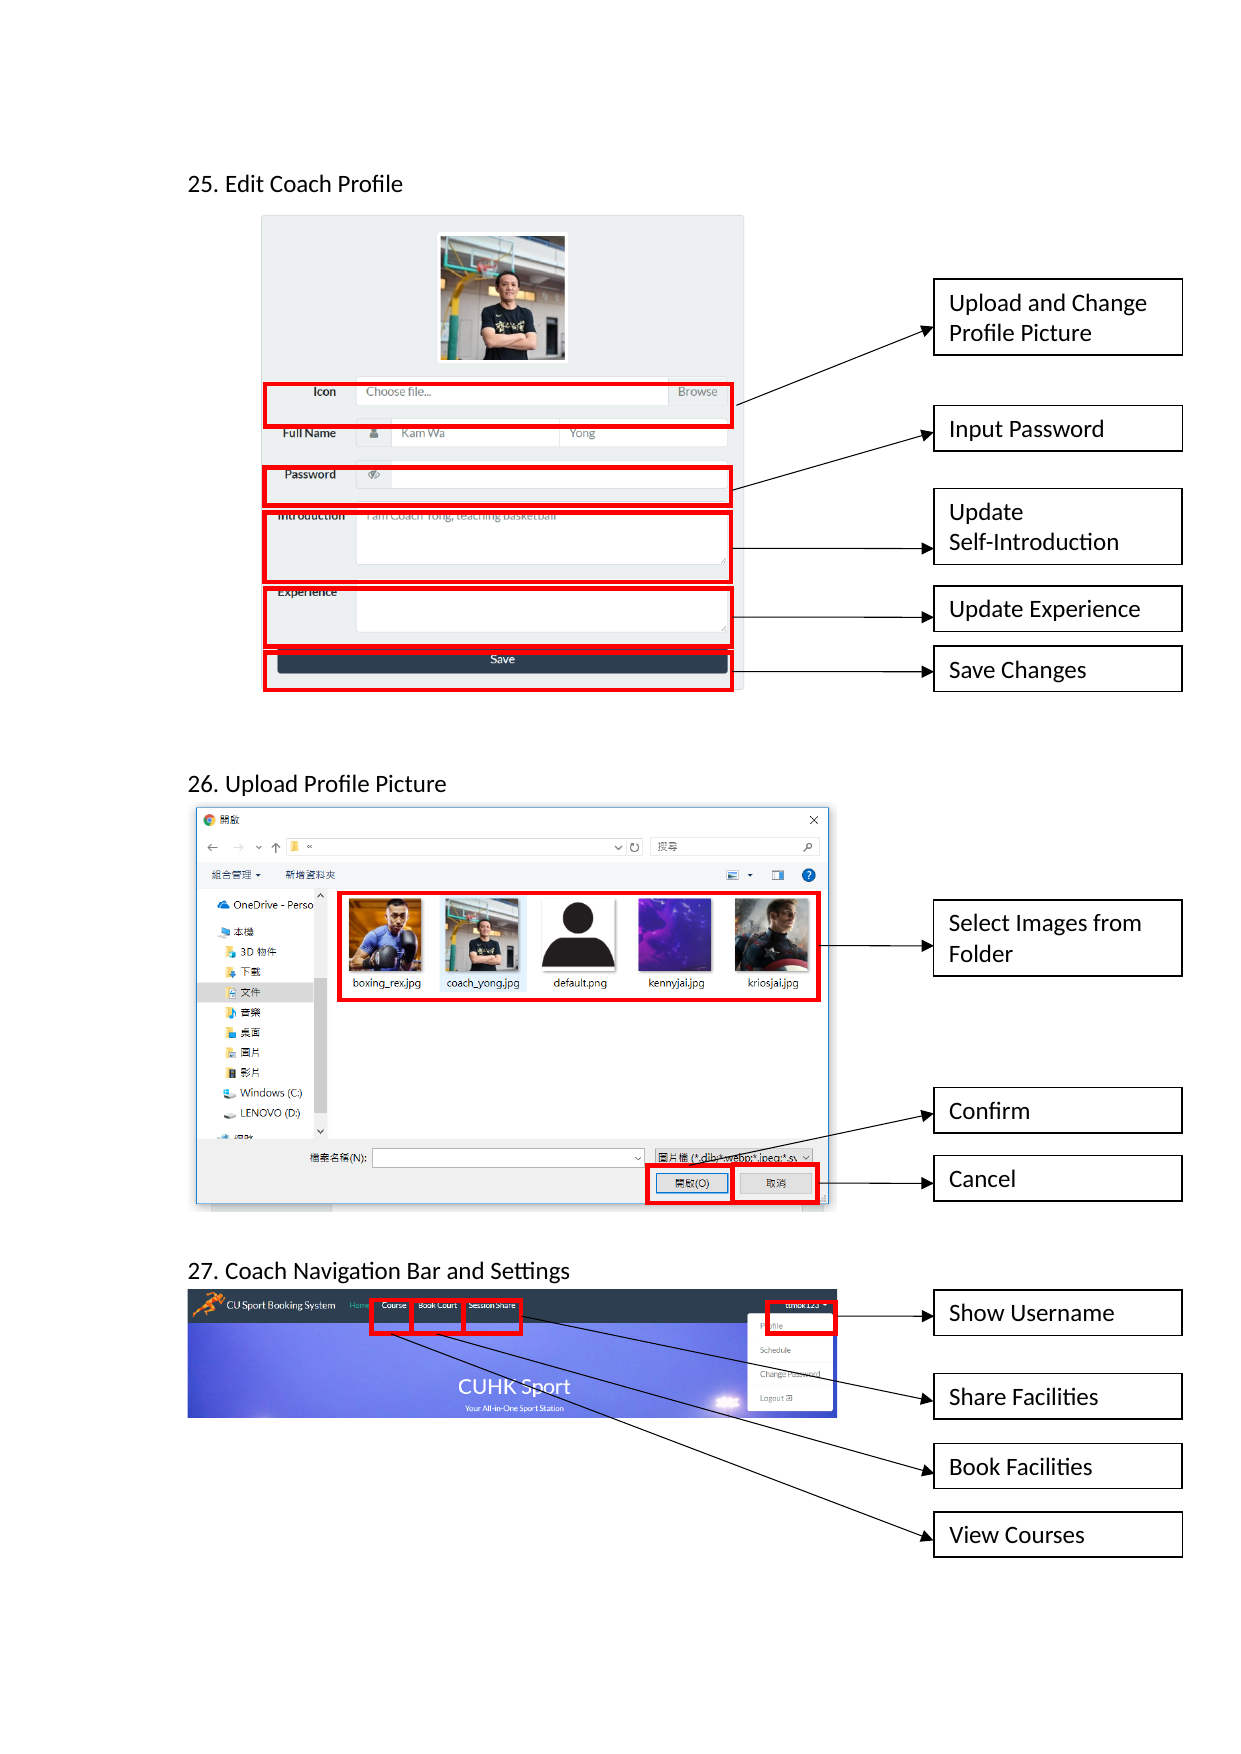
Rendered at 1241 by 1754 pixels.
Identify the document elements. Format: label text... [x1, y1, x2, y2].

picture [374, 1302, 409, 1331]
picture [650, 1168, 730, 1201]
picture [735, 1167, 815, 1200]
picture [187, 202, 838, 699]
list Edit Coach Profile [187, 164, 1053, 202]
list Upload Profile Picture [187, 764, 1053, 802]
picture [450, 1318, 838, 1418]
picture [267, 470, 729, 503]
picture [267, 515, 729, 580]
picture [187, 802, 838, 1212]
picture [187, 1289, 838, 1418]
picture [267, 591, 730, 644]
picture [466, 1303, 519, 1331]
list Coach Navigation Bar and Settings [187, 1252, 1053, 1289]
picture [708, 1135, 838, 1182]
picture [414, 1303, 461, 1331]
picture [401, 1336, 730, 1418]
picture [342, 895, 816, 998]
picture [267, 655, 730, 688]
picture [770, 1304, 833, 1331]
